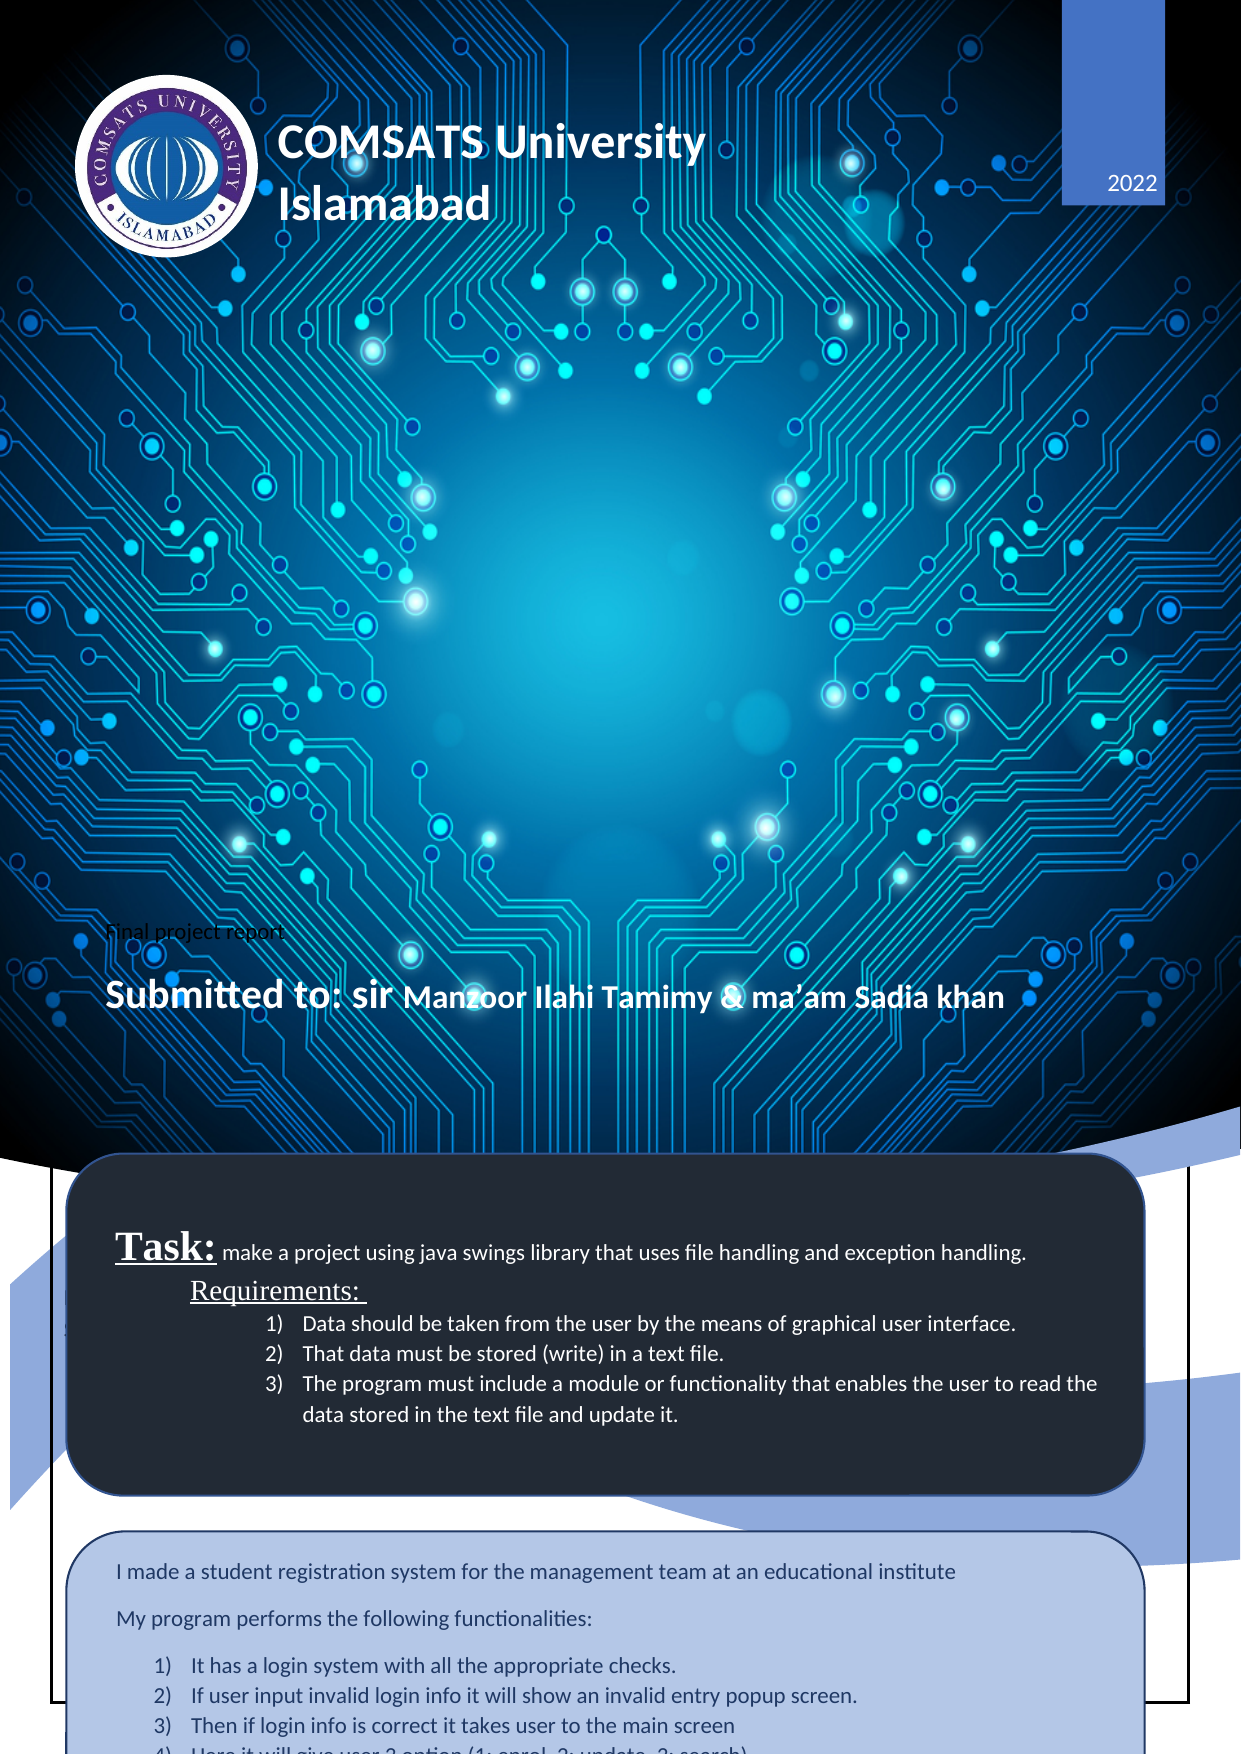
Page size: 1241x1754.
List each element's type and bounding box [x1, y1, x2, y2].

picture [0, 0, 1241, 1173]
